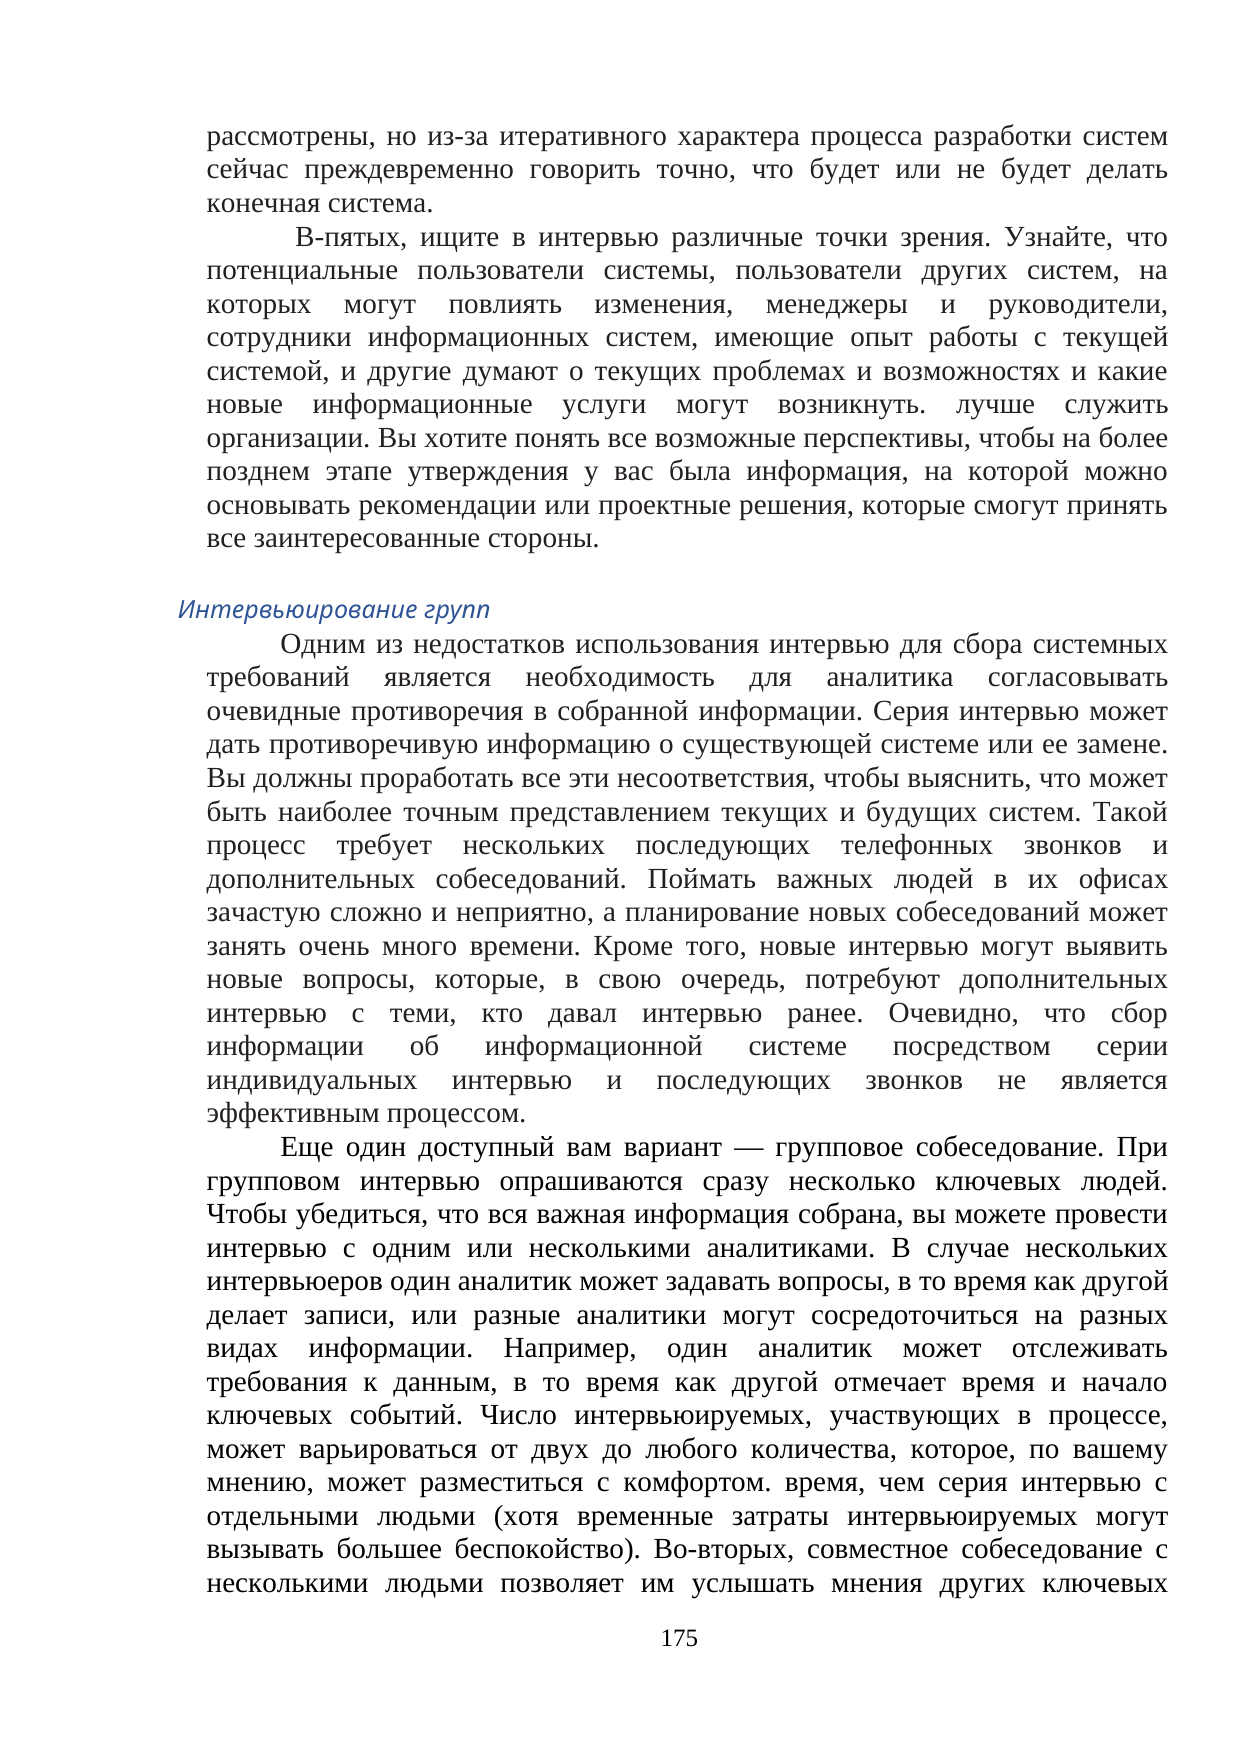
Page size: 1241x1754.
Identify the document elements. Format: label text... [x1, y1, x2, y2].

text Одним из недостатков использования интервью для сбора системных требований является необходимость для аналитика согласовывать очевидные противоречия в собранной информации. Серия интервью может дать противоречивую информацию о существующей системе или ее замене. Вы должны проработать все эти несоответствия, чтобы выяснить, что может быть наиболее точным представлением текущих и будущих систем. Такой процесс требует нескольких последующих телефонных звонков и дополнительных собеседований. Поймать важных людей в их офисах зачастую сложно и неприятно, а планирование новых собеседований может занять очень много времени. Кроме того, новые интервью могут выявить новые вопросы, которые, в свою очередь, потребуют дополнительных интервью с теми, кто давал интервью ранее. Очевидно, что сбор информации об информационной системе посредством серии индивидуальных интервью и последующих звонков не является эффективным процессом. [206, 626, 1169, 1129]
subtitle Интервьюирование групп [177, 592, 1181, 626]
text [206, 1129, 1169, 1599]
text В-пятых, ищите в интервью различные точки зрения. Узнайте, что потенциальные пользователи системы, пользователи других систем, на которых могут повлиять изменения, менеджеры и руководители, сотрудники информационных систем, имеющие опыт работы с текущей системой, и другие думают о текущих проблемах и возможностях и какие новые информационные услуги могут возникнуть. лучше служить организации. Вы хотите понять все возможные перспективы, чтобы на более позднем этапе утверждения у вас была информация, на которой можно основывать рекомендации или проектные решения, которые смогут принять все заинтересованные стороны. [206, 219, 1169, 554]
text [206, 118, 1169, 219]
